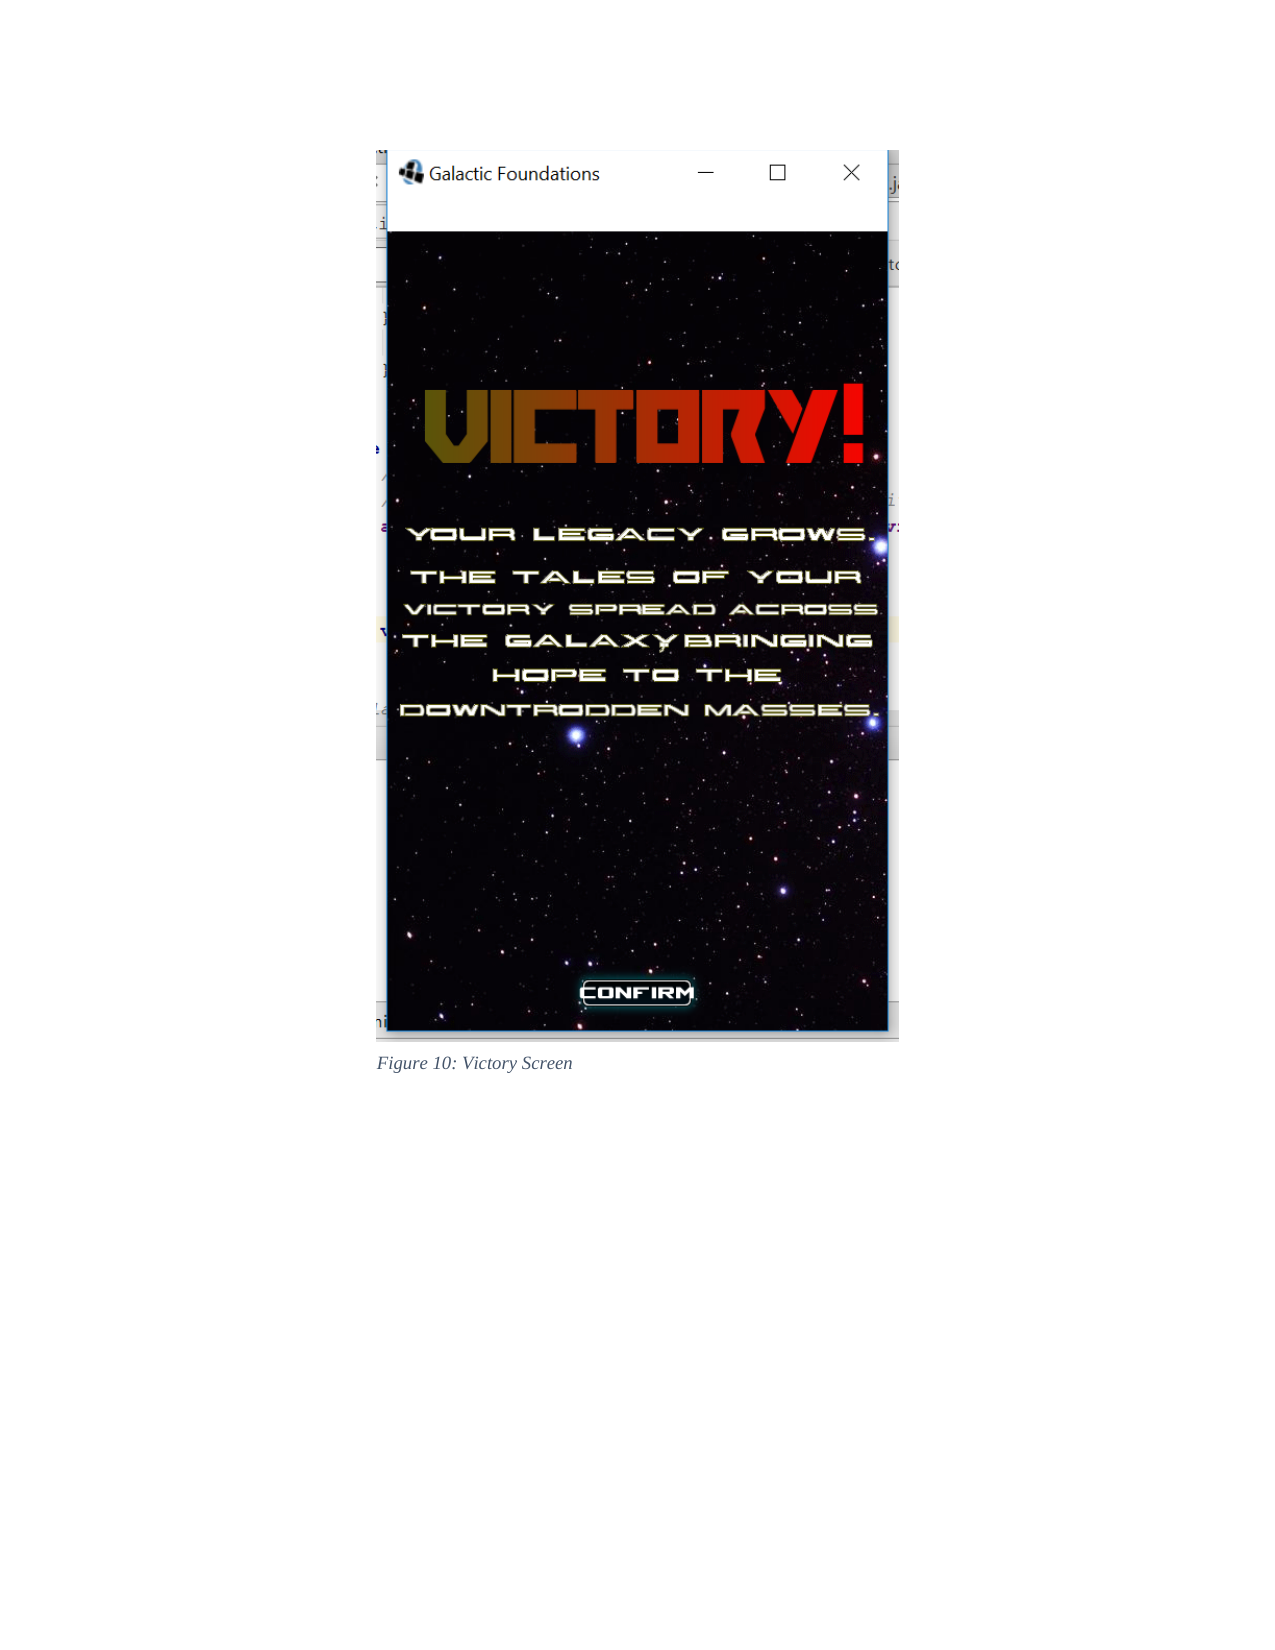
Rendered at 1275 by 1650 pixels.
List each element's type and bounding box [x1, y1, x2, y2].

picture [376, 150, 899, 1042]
